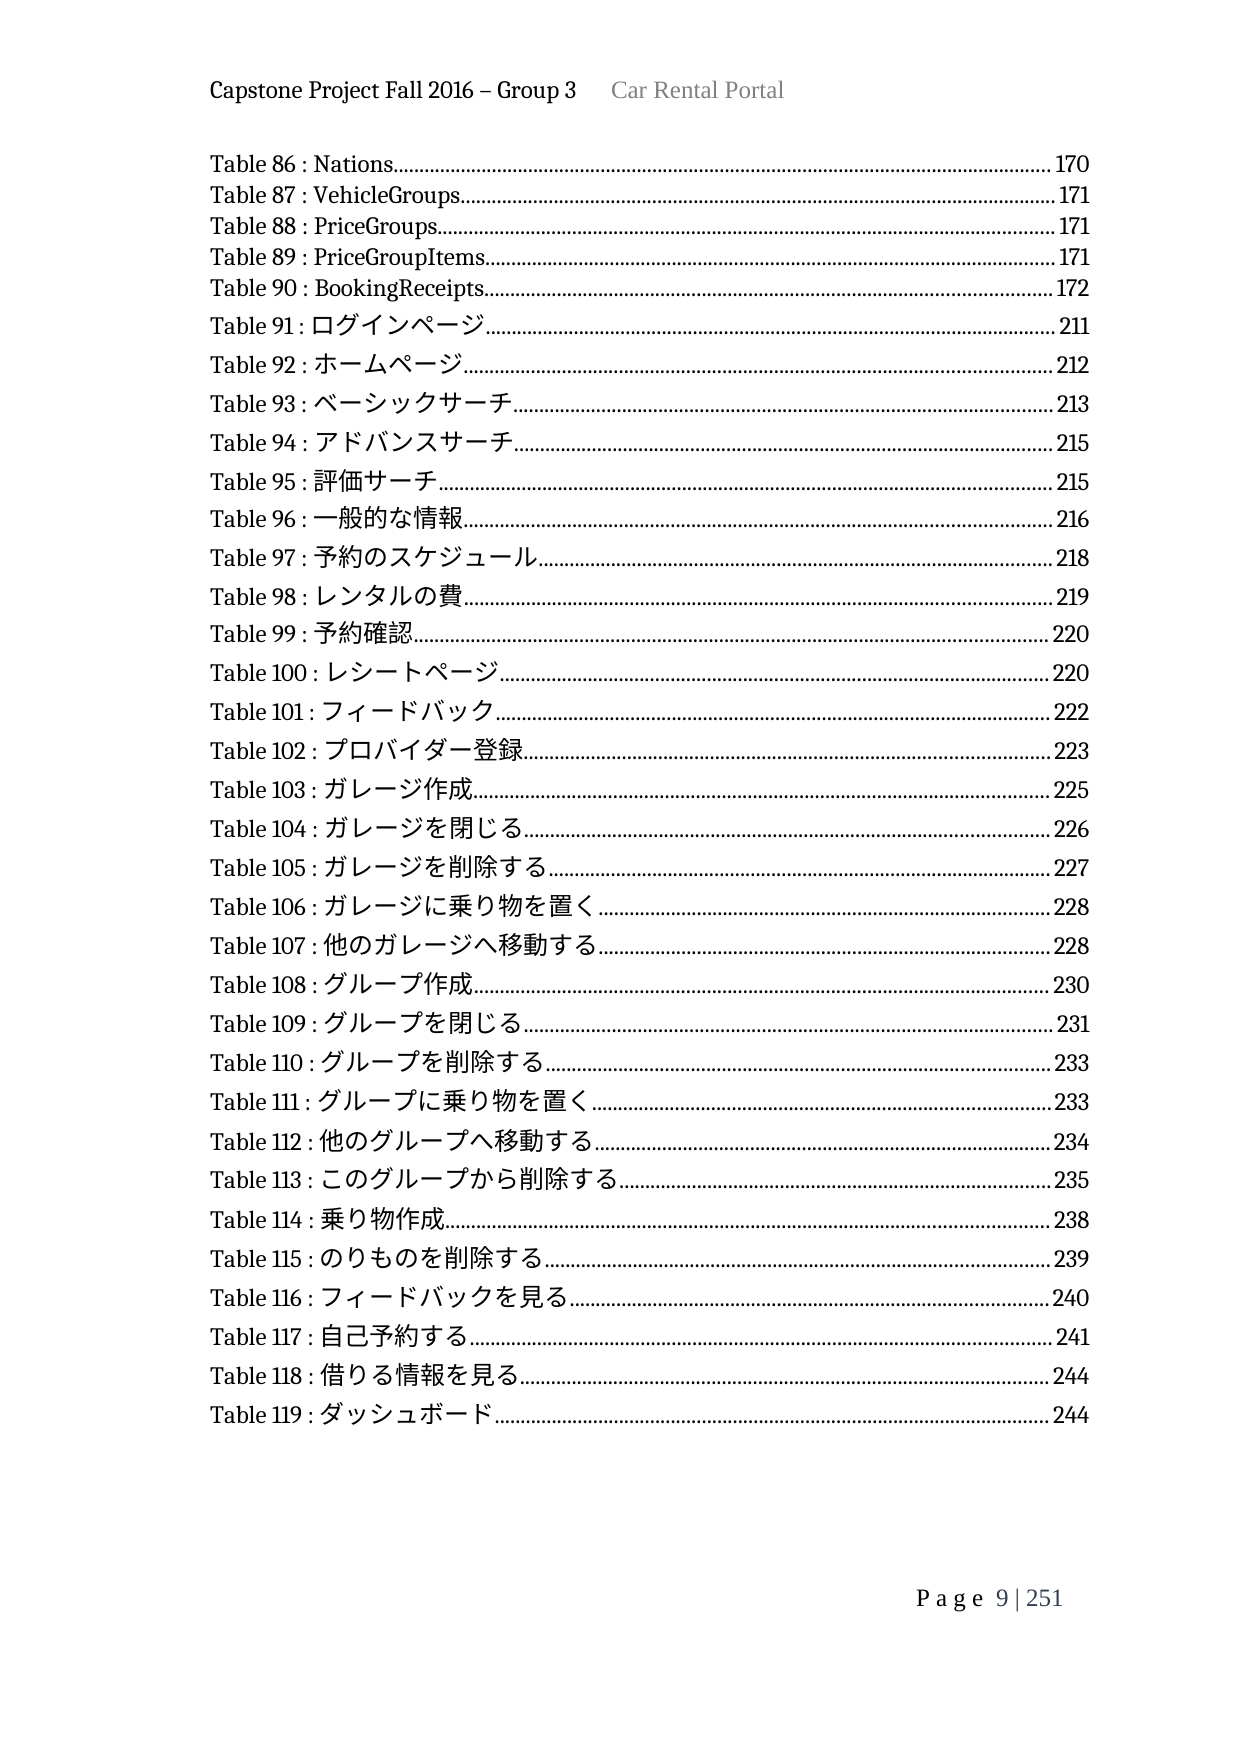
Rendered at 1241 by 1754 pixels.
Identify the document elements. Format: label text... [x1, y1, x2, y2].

text Table 113 : このグループから削除する 235 [210, 1160, 1090, 1196]
text Table 110 : グループを削除する 233 [210, 1043, 1090, 1079]
text Table 105 : ガレージを削除する 227 [210, 847, 1090, 884]
text Table 103 : ガレージ作成 225 [210, 769, 1090, 806]
text Table 116 : フィードバックを見る 240 [210, 1277, 1090, 1313]
text Table 87 : VehicleGroups 171 [210, 181, 1090, 210]
text Table 89 : PriceGroupItems 171 [210, 243, 1090, 272]
text Table 99 : 予約確認 220 [210, 615, 1090, 649]
text Table 119 : ダッシュボード 244 [210, 1394, 1090, 1431]
text Table 93 : ベーシックサーチ 213 [210, 383, 1090, 419]
text Table 102 : プロバイダー登録 223 [210, 730, 1090, 767]
text Table 97 : 予約のスケジュール 218 [210, 537, 1090, 573]
text Table 118 : 借りる情報を見る 244 [210, 1355, 1090, 1392]
text Table 101 : フィードバック 222 [210, 691, 1090, 727]
text Table 91 : ログインページ 211 [210, 305, 1090, 341]
text Table 92 : ホームページ 212 [210, 344, 1090, 381]
text Table 114 : 乗り物作成 238 [210, 1199, 1090, 1235]
text Table 107 : 他のガレージへ移動する 228 [210, 926, 1090, 962]
text Table 111 : グループに乗り物を置く 233 [210, 1082, 1090, 1118]
text Table 109 : グループを閉じる 231 [210, 1004, 1090, 1040]
text Table 98 : レンタルの費 219 [210, 576, 1090, 613]
text Table 94 : アドバンスサーチ 215 [210, 422, 1090, 459]
text Table 104 : ガレージを閉じる 226 [210, 808, 1090, 845]
text Table 88 : PriceGroups 171 [210, 212, 1090, 241]
text Table 117 : 自己予約する 241 [210, 1316, 1090, 1352]
text Table 90 : BookingReceipts 172 [210, 274, 1090, 303]
text Table 115 : のりものを削除する 239 [210, 1238, 1090, 1274]
text Table 112 : 他のグループへ移動する 234 [210, 1121, 1090, 1157]
text Table 95 : 評価サーチ 215 [210, 461, 1090, 498]
text Table 100 : レシートページ 220 [210, 652, 1090, 688]
text Table 86 : Nations 170 [210, 150, 1090, 179]
text Table 106 : ガレージに乗り物を置く 228 [210, 887, 1090, 923]
text Table 96 : 一般的な情報 216 [210, 501, 1090, 534]
text Table 108 : グループ作成 230 [210, 965, 1090, 1001]
